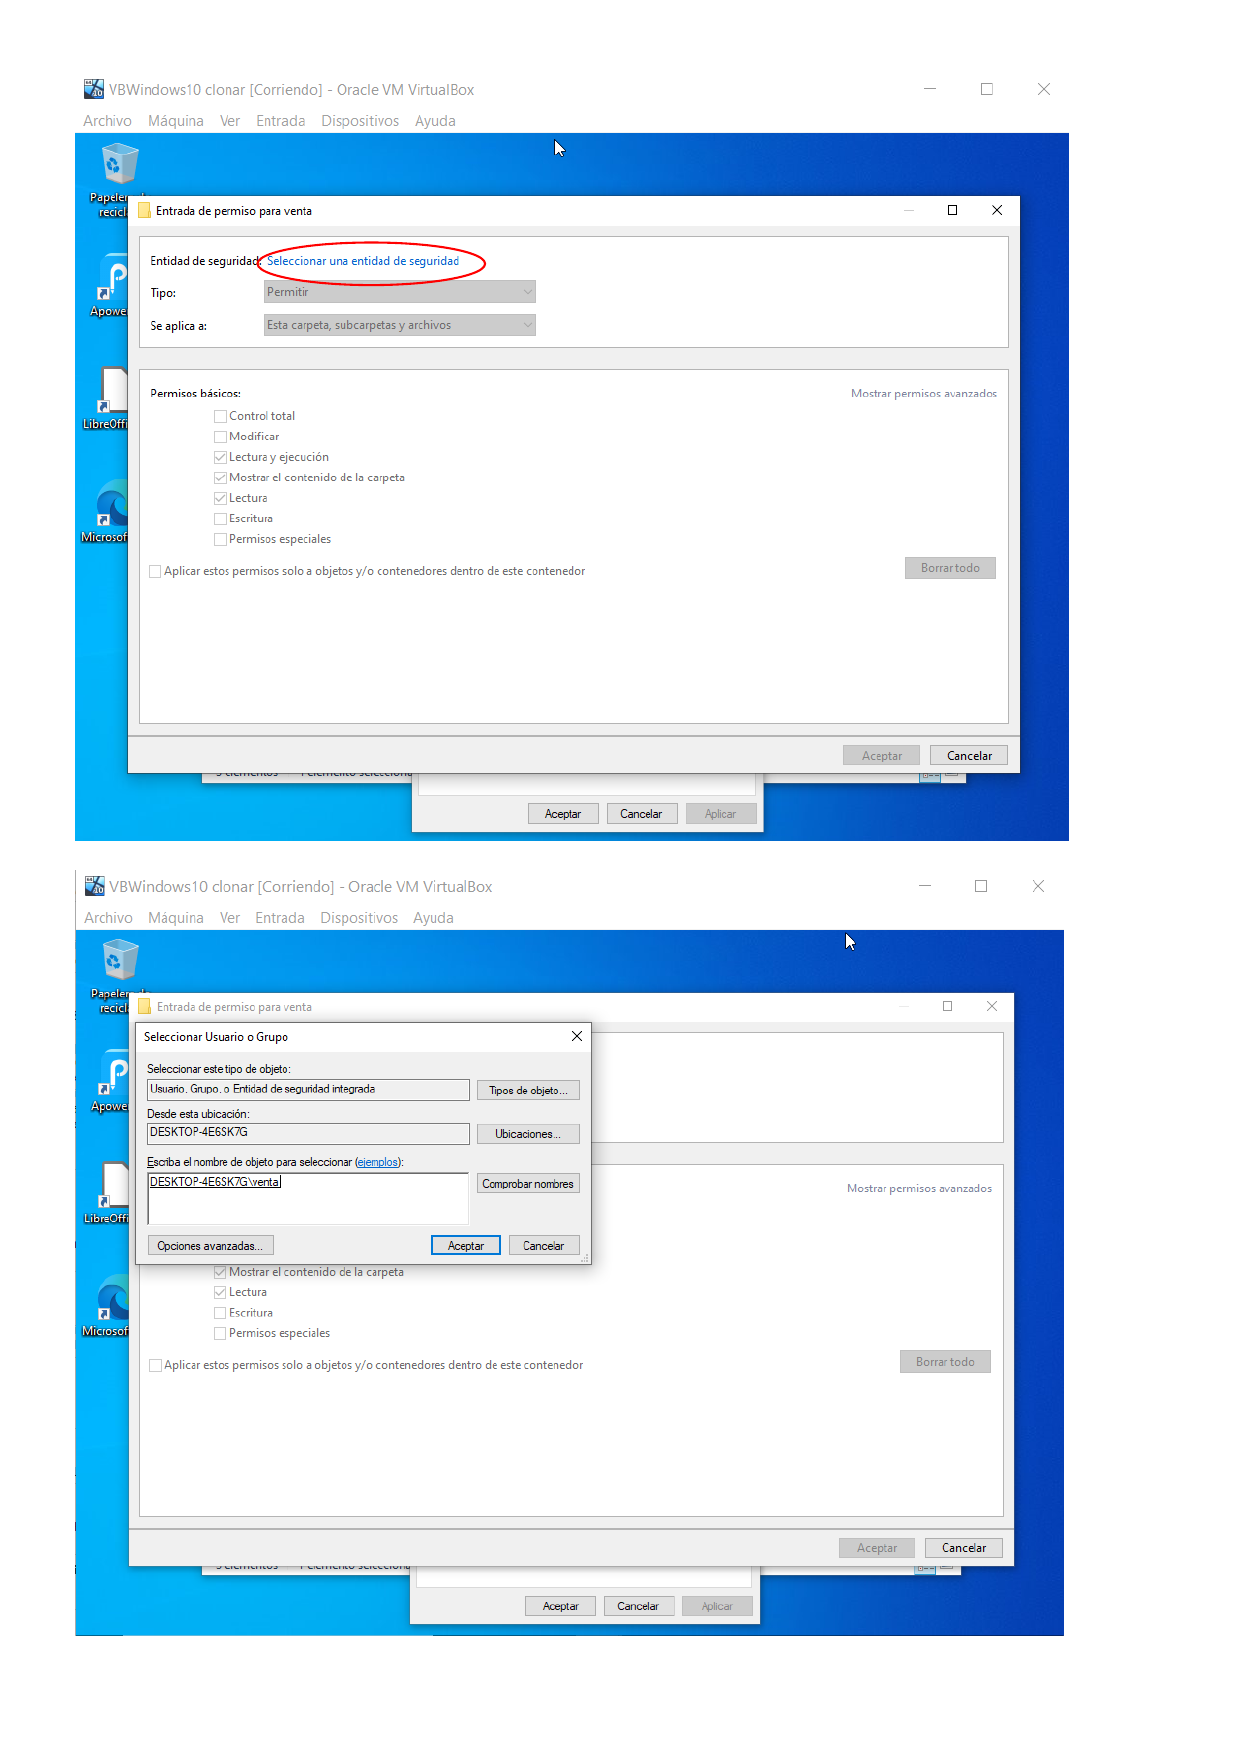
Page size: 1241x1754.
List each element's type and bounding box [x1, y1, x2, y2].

picture [92, 308, 110, 316]
picture [82, 533, 97, 540]
picture [90, 420, 107, 427]
picture [93, 1103, 110, 1112]
picture [83, 1327, 98, 1334]
picture [75, 987, 97, 996]
picture [75, 75, 1069, 841]
picture [75, 191, 96, 200]
picture [75, 870, 1064, 1636]
picture [91, 1215, 102, 1221]
